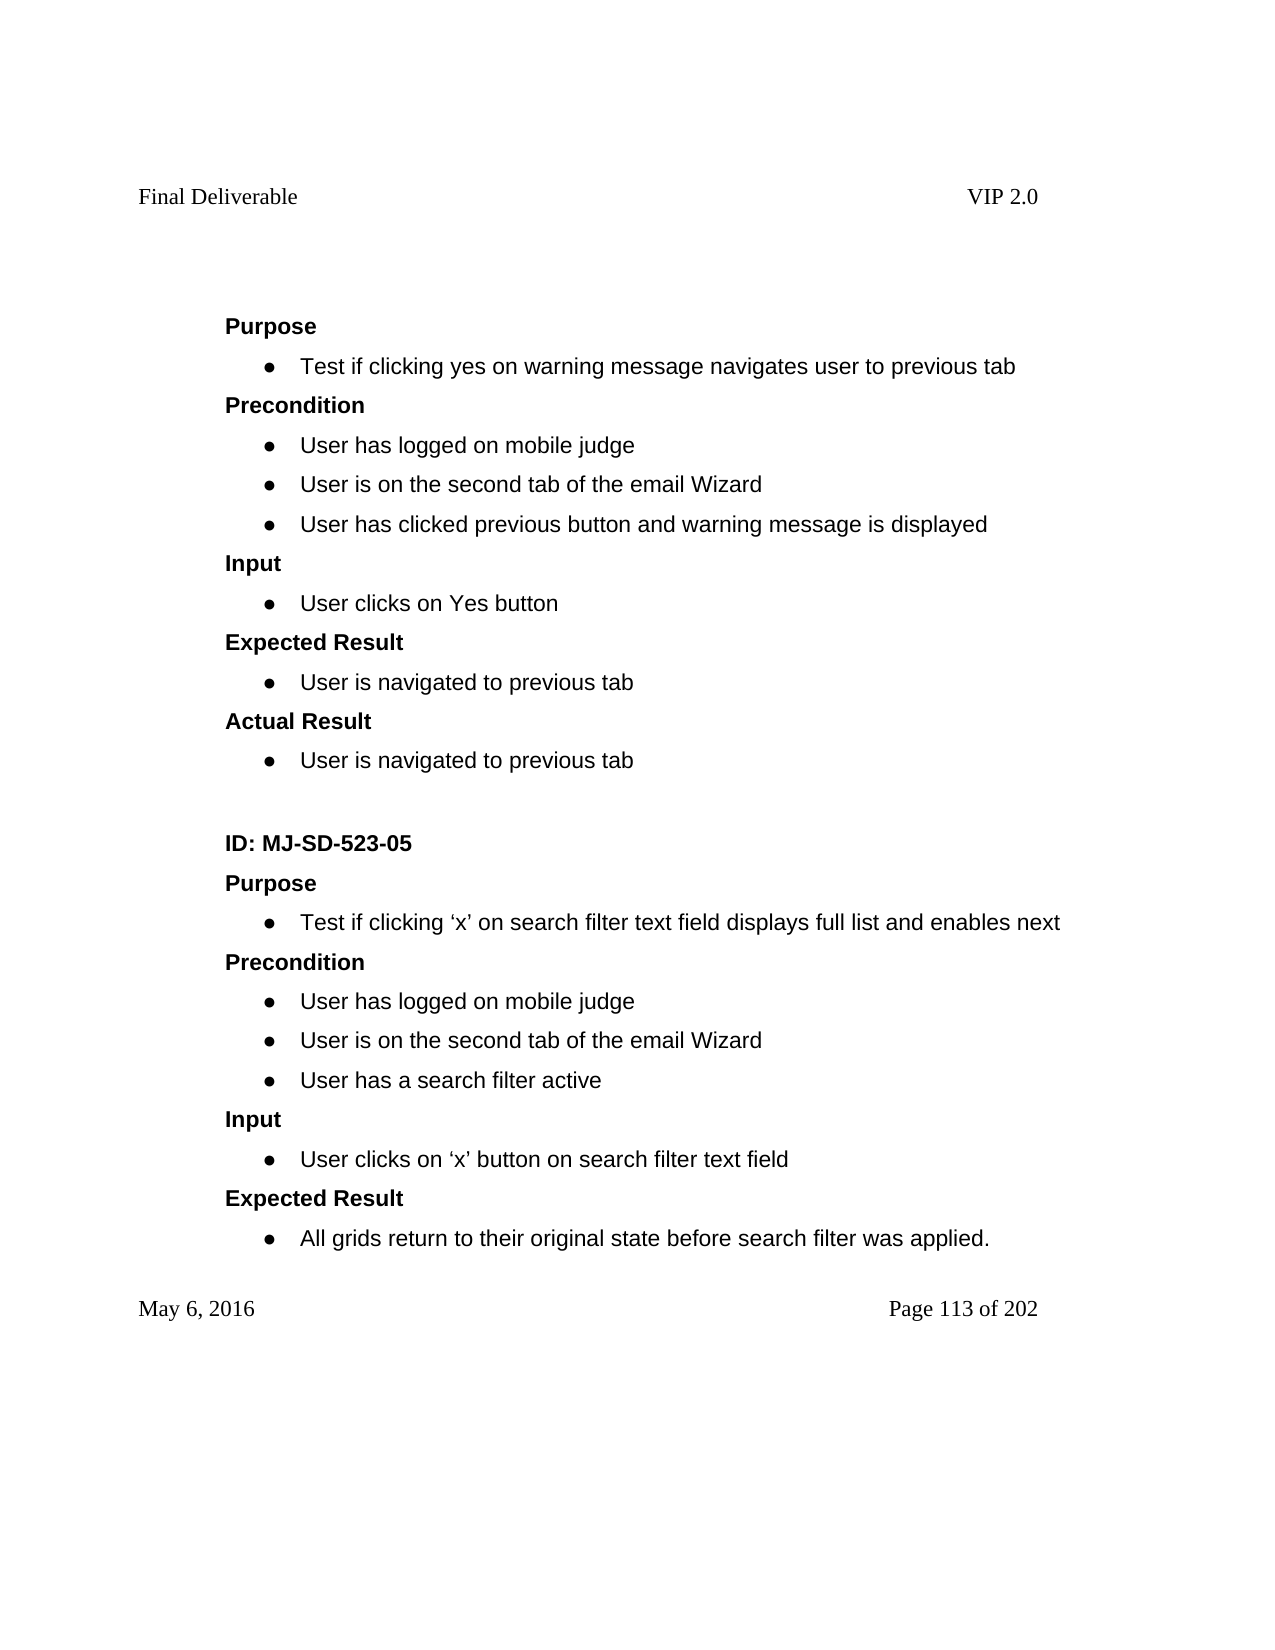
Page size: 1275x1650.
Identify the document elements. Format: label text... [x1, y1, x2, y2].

text Precondition [225, 392, 1125, 418]
list User is on the second tab of the email Wizard [262, 471, 1125, 497]
text Expected Result [225, 629, 1125, 655]
text Input [225, 1106, 1125, 1133]
text Precondition [225, 948, 1125, 975]
list User has clicked previous button and warning message is displayed [262, 511, 1125, 537]
list User has a search filter active [262, 1067, 1125, 1093]
text Actual Result [225, 708, 1125, 734]
text Input [225, 550, 1125, 576]
list All grids return to their original state before search filter was applied. [262, 1225, 1125, 1251]
text Purpose [225, 313, 1125, 339]
text ID: MJ-SD-523-05 [150, 830, 1125, 856]
list Test if clicking yes on warning message navigates user to previous tab [262, 353, 1125, 379]
list Test if clicking ‘x’ on search filter text field displays full list and enables next [262, 909, 1125, 935]
list User is navigated to previous tab [262, 668, 1125, 695]
list User has logged on mobile judge [262, 432, 1125, 458]
list User is on the second tab of the email Wizard [262, 1027, 1125, 1054]
list User clicks on ‘x’ button on search filter text field [262, 1146, 1125, 1172]
list User is navigated to previous tab [262, 747, 1125, 774]
text Expected Result [225, 1185, 1125, 1212]
list User has logged on mobile judge [262, 988, 1125, 1014]
list User clicks on Yes button [262, 589, 1125, 616]
text Purpose [225, 869, 1125, 896]
